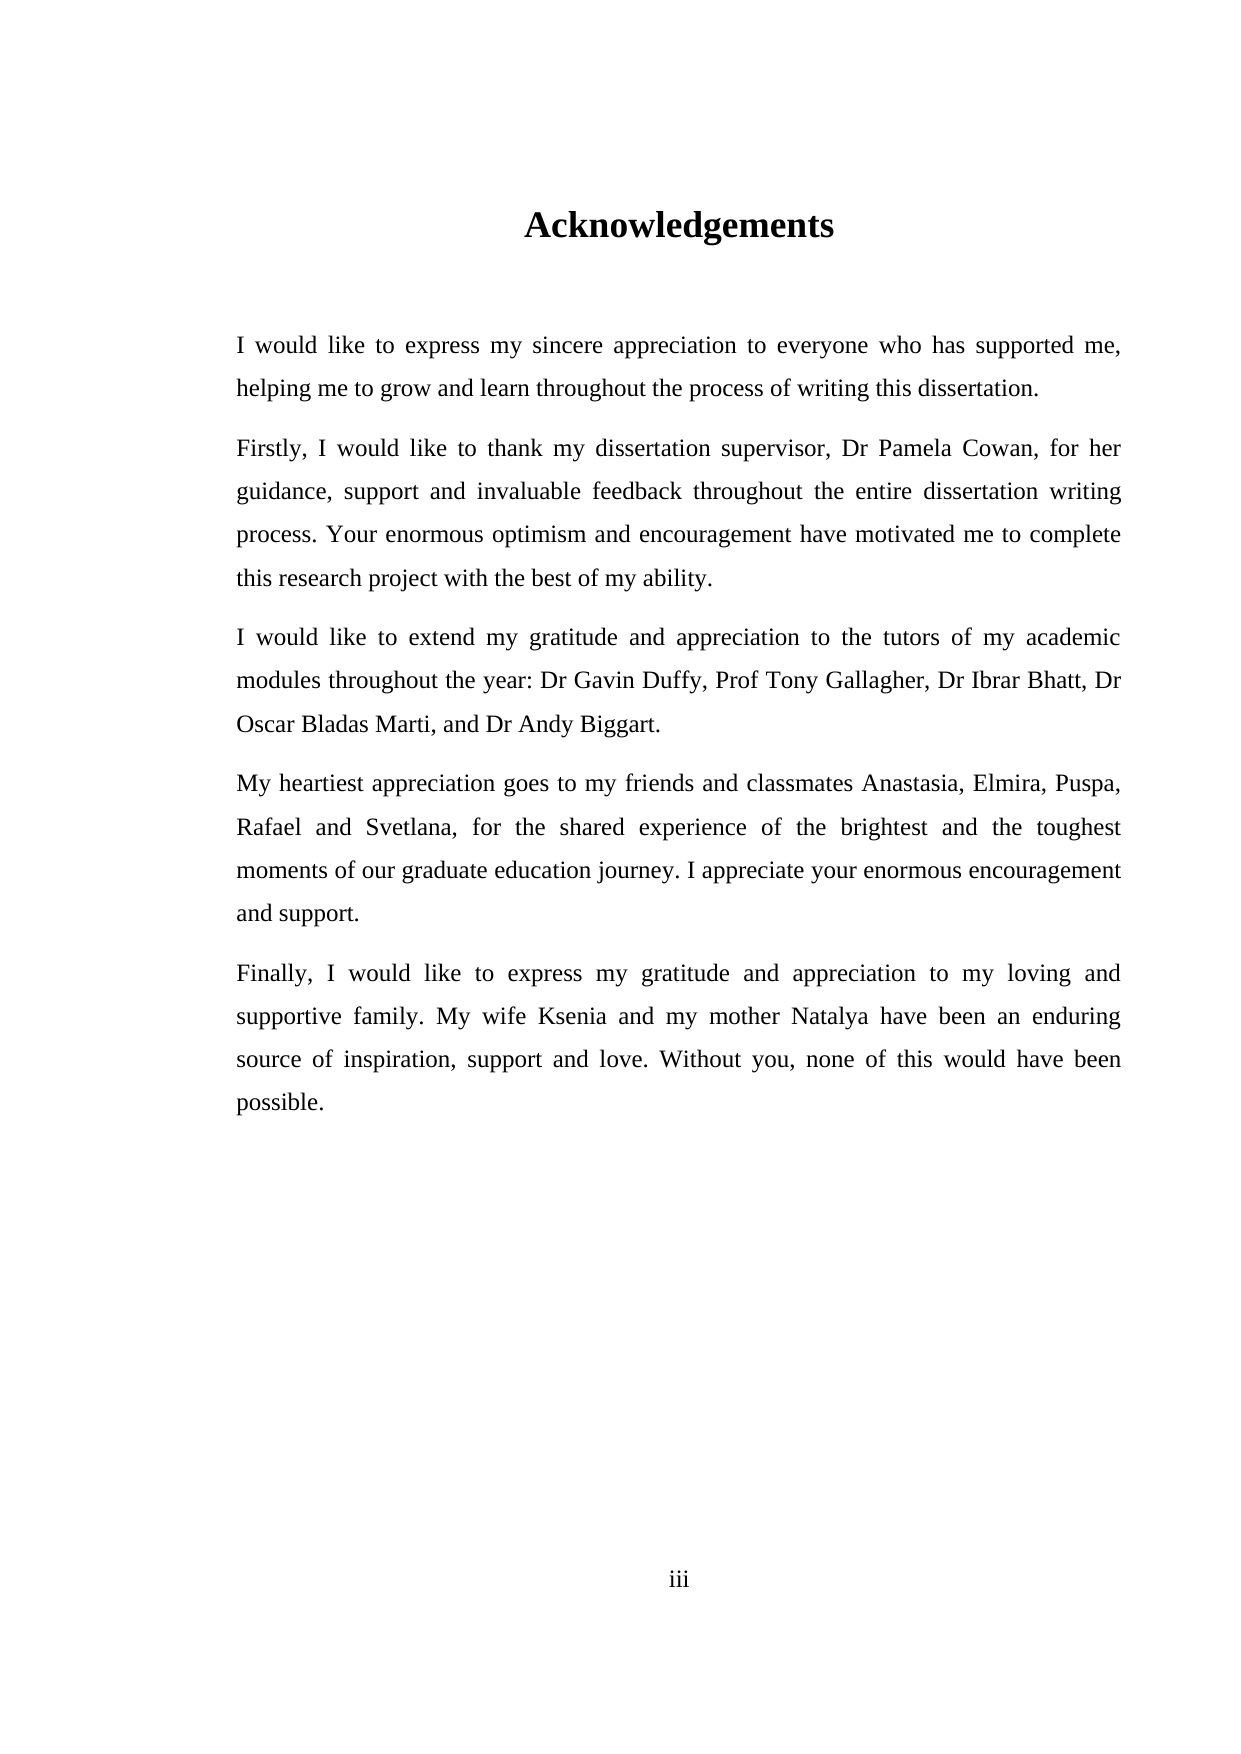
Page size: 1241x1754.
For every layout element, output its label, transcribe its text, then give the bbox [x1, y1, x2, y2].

text Firstly, I would like to thank my dissertation supervisor, Dr Pamela Cowan, for her guidance, support and invaluable feedback throughout the entire dissertation writing process. Your enormous optimism and encouragement have motivated me to complete this research project with the best of my ability. [236, 433, 1122, 591]
text I would like to extend my gratitude and appreciation to the tutors of my academic modules throughout the year: Dr Gavin Duffy, Prof Tony Gallagher, Dr Ibrar Bhatt, Dr Oscar Bladas Marti, and Dr Andy Biggart. [236, 622, 1122, 737]
text My heartiest appreciation goes to my friends and classmates Anastasia, Elmira, Puspa, Rafael and Svetlana, for the shared experience of the brightest and the toughest moments of our graduate education journey. I appreciate your enormous encouragement and support. [236, 768, 1122, 927]
text I would like to express my sincere appreciation to everyone who has supported me, helping me to grow and learn throughout the process of writing this dissertation. [236, 330, 1122, 402]
title Acknowledgements [236, 206, 1122, 245]
text Finally, I would like to express my gratitude and appreciation to my loving and supportive family. My wife Ksenia and my mother Natalya have been an enduring source of inspiration, support and love. Without you, none of this would have been possible. [236, 958, 1122, 1116]
